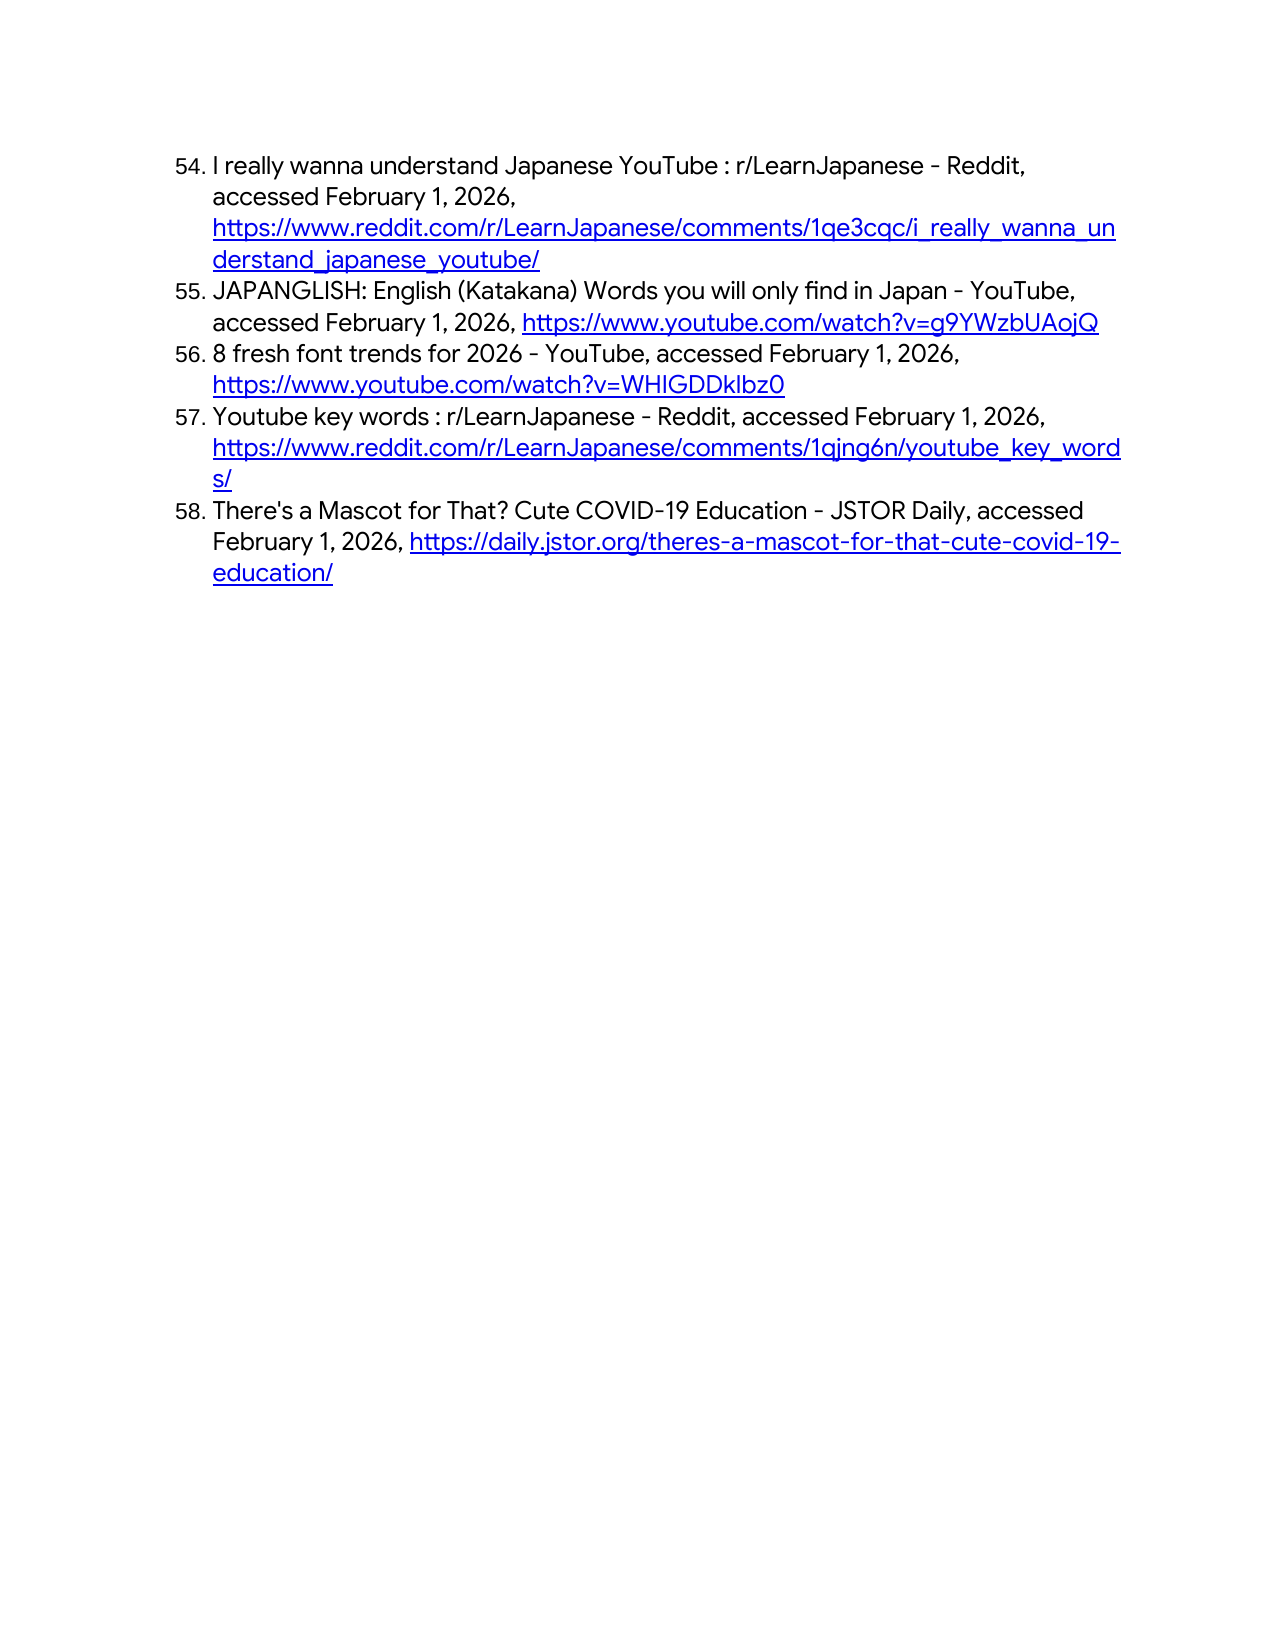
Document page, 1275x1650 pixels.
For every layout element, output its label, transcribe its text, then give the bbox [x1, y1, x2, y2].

list There's a Mascot for That? Cute COVID-19 Education - JSTOR Daily, accessed February 1, 2026, https://daily.jstor.org/theres-a-mascot-for-that-cute-covid-19-education/ [175, 495, 1125, 589]
list 8 fresh font trends for 2026 - YouTube, accessed February 1, 2026, https://www.youtube.com/watch?v=WHIGDDkIbz0 [175, 338, 1125, 401]
list I really wanna understand Japanese YouTube : r/LearnJapanese - Reddit, accessed February 1, 2026, https://www.reddit.com/r/LearnJapanese/comments/1qe3cqc/i_really_wanna_understand_japanese_youtube/ [175, 150, 1125, 275]
list JAPANGLISH: English (Katakana) Words you will only find in Japan - YouTube, accessed February 1, 2026, https://www.youtube.com/watch?v=g9YWzbUAojQ [175, 275, 1125, 338]
list Youtube key words : r/LearnJapanese - Reddit, accessed February 1, 2026, https://www.reddit.com/r/LearnJapanese/comments/1qjng6n/youtube_key_words/ [175, 401, 1125, 495]
